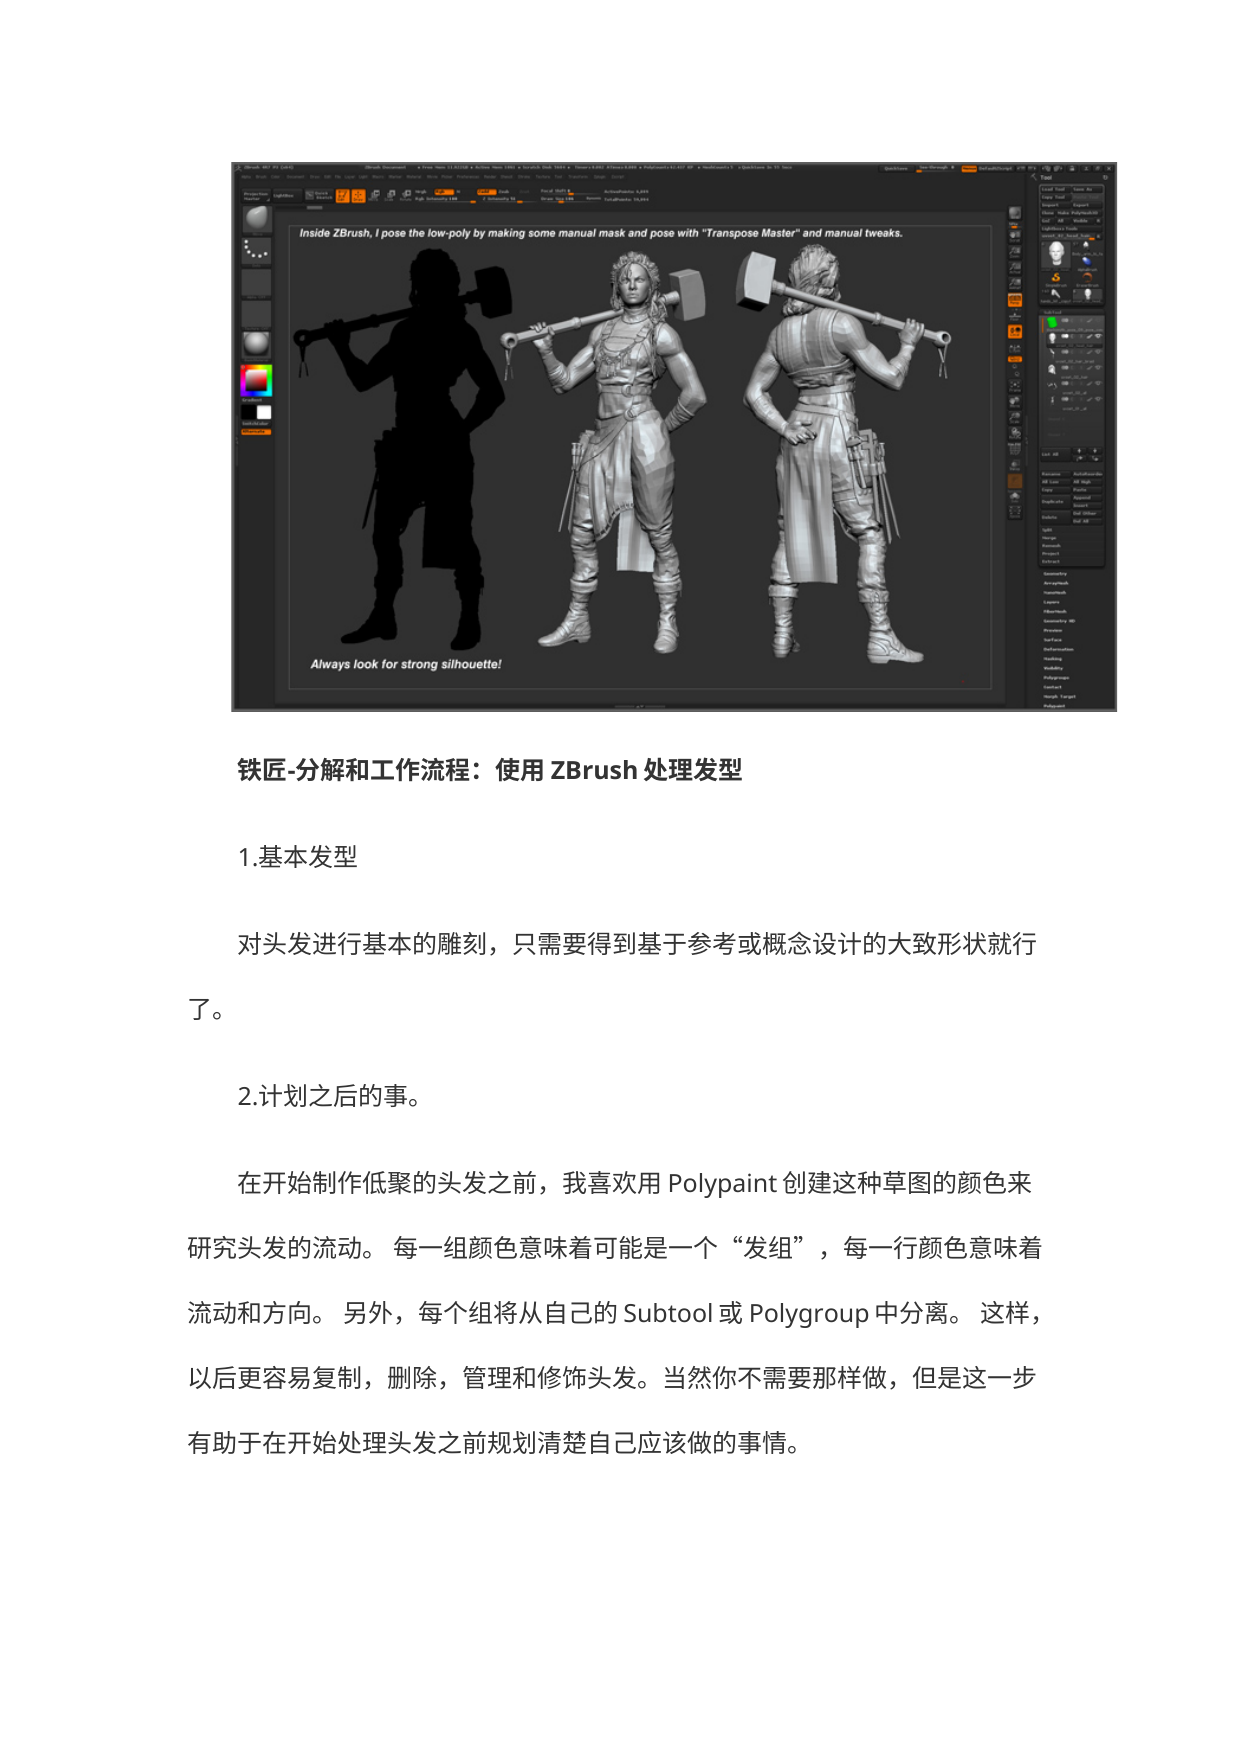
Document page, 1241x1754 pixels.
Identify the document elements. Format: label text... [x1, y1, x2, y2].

text 2.计划之后的事。 [187, 1062, 1053, 1127]
picture [231, 162, 1118, 712]
text 1.基本发型 [187, 823, 1053, 888]
text 铁匠-分解和工作流程：使用ZBrush处理发型 [187, 736, 1053, 801]
text 在开始制作低聚的头发之前，我喜欢用Polypaint创建这种草图的颜色来研究头发的流动。 每一组颜色意味着可能是一个“发组”，每一行颜色意味着流动和方向。 另外，每个组将从自己的Subtool或Polygroup中分离。 这样，以后更容易复制，删除，管理和修饰头发。当然你不需要那样做，但是这一步有助于在开始处理头发之前规划清楚自己应该做的事情。 [187, 1149, 1053, 1474]
text 对头发进行基本的雕刻，只需要得到基于参考或概念设计的大致形状就行了。 [187, 910, 1053, 1040]
